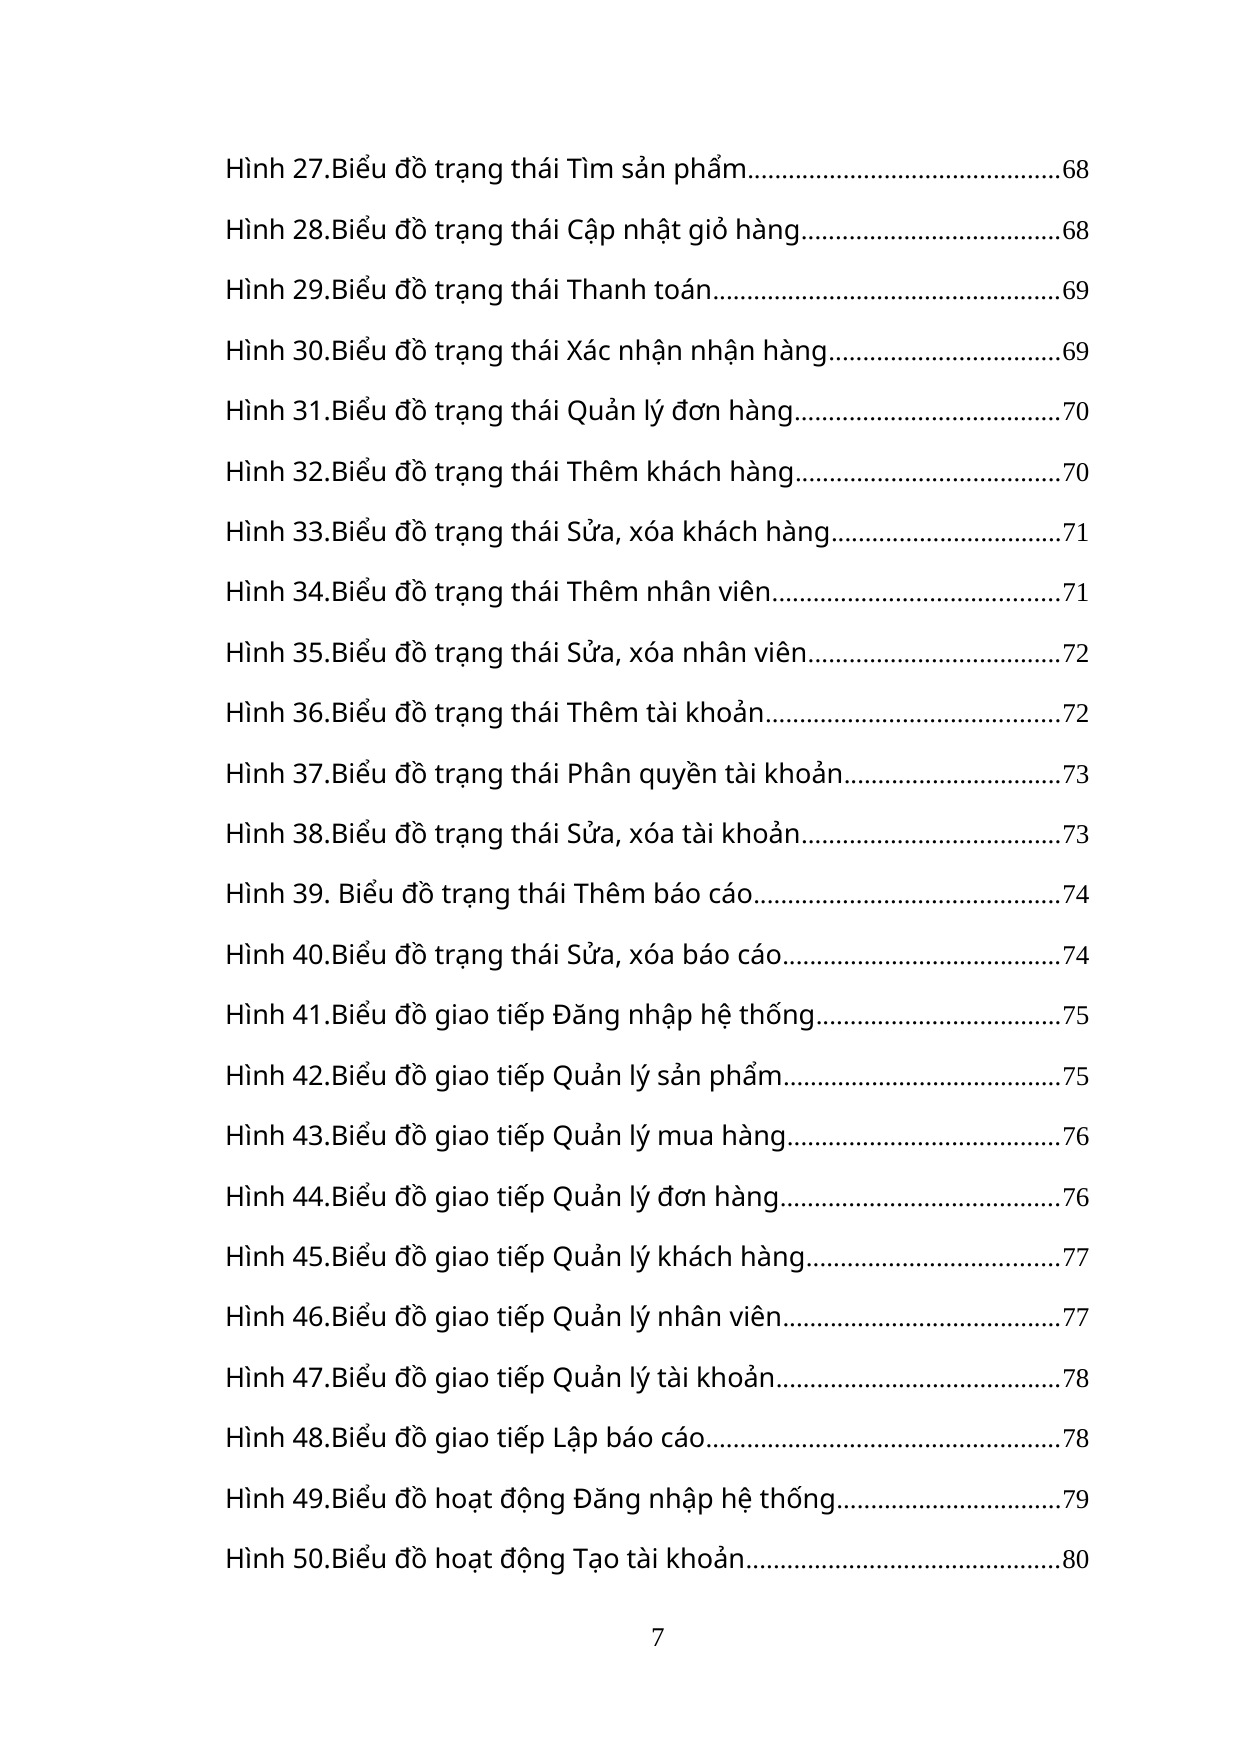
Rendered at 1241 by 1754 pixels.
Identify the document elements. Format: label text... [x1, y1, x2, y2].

text Hình 32.Biểu đồ trạng thái Thêm khách hàng 70 [150, 452, 1090, 489]
text Hình 30.Biểu đồ trạng thái Xác nhận nhận hàng 69 [150, 331, 1090, 368]
text Hình 45.Biểu đồ giao tiếp Quản lý khách hàng 77 [150, 1237, 1090, 1274]
text Hình 39. Biểu đồ trạng thái Thêm báo cáo 74 [150, 875, 1090, 912]
text Hình 41.Biểu đồ giao tiếp Đăng nhập hệ thống 75 [150, 996, 1090, 1033]
text Hình 38.Biểu đồ trạng thái Sửa, xóa tài khoản 73 [150, 814, 1090, 851]
text Hình 34.Biểu đồ trạng thái Thêm nhân viên 71 [150, 573, 1090, 610]
text Hình 49.Biểu đồ hoạt động Đăng nhập hệ thống 79 [150, 1479, 1090, 1516]
text Hình 47.Biểu đồ giao tiếp Quản lý tài khoản 78 [150, 1358, 1090, 1395]
text Hình 40.Biểu đồ trạng thái Sửa, xóa báo cáo 74 [150, 935, 1090, 972]
text Hình 42.Biểu đồ giao tiếp Quản lý sản phẩm 75 [150, 1056, 1090, 1093]
text Hình 31.Biểu đồ trạng thái Quản lý đơn hàng 70 [150, 392, 1090, 428]
text Hình 48.Biểu đồ giao tiếp Lập báo cáo 78 [150, 1419, 1090, 1456]
text Hình 35.Biểu đồ trạng thái Sửa, xóa nhân viên 72 [150, 633, 1090, 670]
text Hình 29.Biểu đồ trạng thái Thanh toán 69 [150, 271, 1090, 308]
text Hình 27.Biểu đồ trạng thái Tìm sản phẩm 68 [150, 150, 1090, 187]
text Hình 36.Biểu đồ trạng thái Thêm tài khoản 72 [150, 694, 1090, 731]
text Hình 50.Biểu đồ hoạt động Tạo tài khoản 80 [150, 1539, 1090, 1576]
text Hình 44.Biểu đồ giao tiếp Quản lý đơn hàng 76 [150, 1177, 1090, 1214]
text Hình 46.Biểu đồ giao tiếp Quản lý nhân viên 77 [150, 1298, 1090, 1335]
text Hình 43.Biểu đồ giao tiếp Quản lý mua hàng 76 [150, 1117, 1090, 1153]
text Hình 28.Biểu đồ trạng thái Cập nhật giỏ hàng 68 [150, 210, 1090, 247]
text Hình 33.Biểu đồ trạng thái Sửa, xóa khách hàng 71 [150, 512, 1090, 549]
text Hình 37.Biểu đồ trạng thái Phân quyền tài khoản 73 [150, 754, 1090, 791]
